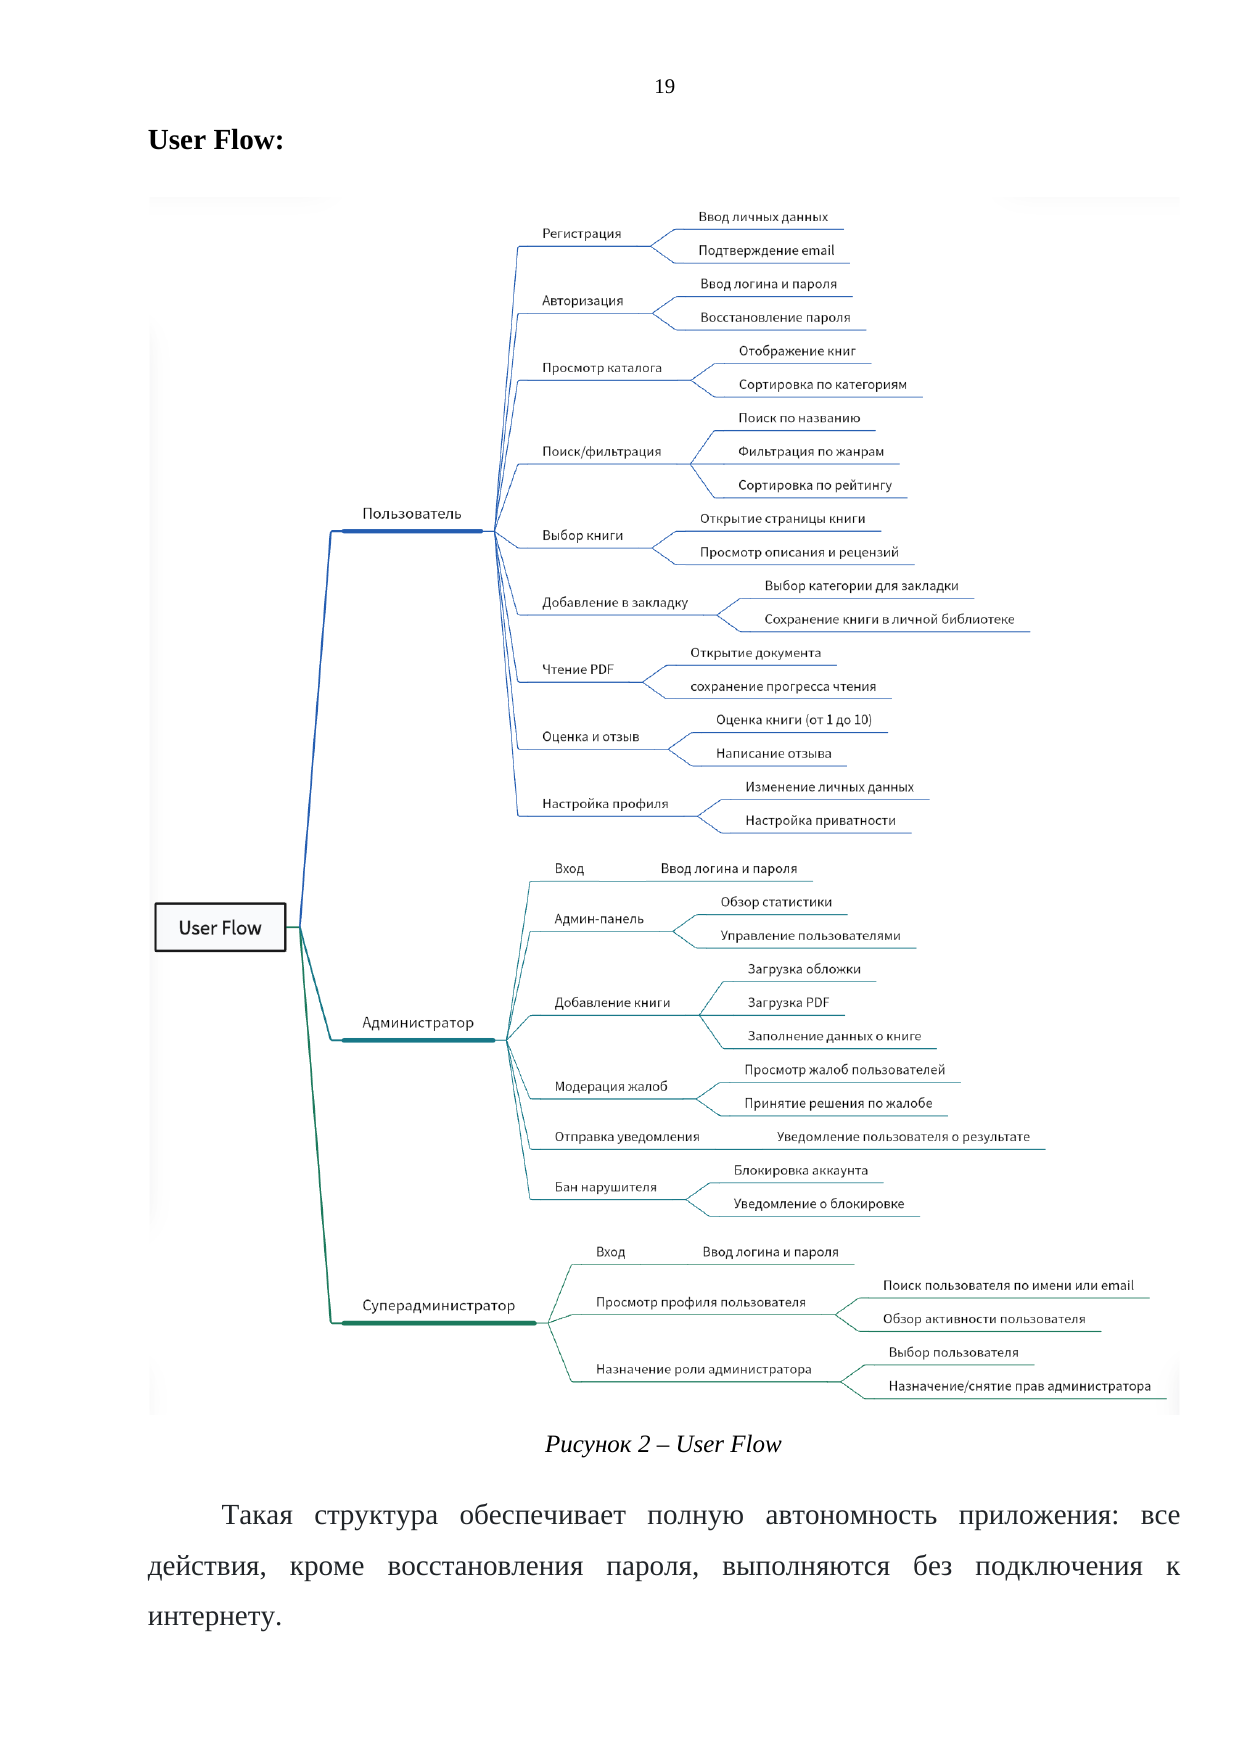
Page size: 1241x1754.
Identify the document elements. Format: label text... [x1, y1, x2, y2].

picture [149, 197, 1180, 1415]
text Такая структура обеспечивает полную автономность приложения: все действия, кроме восстановления пароля, выполняются без подключения к интернету. [148, 1497, 1181, 1632]
text User Flow: [148, 122, 1181, 156]
